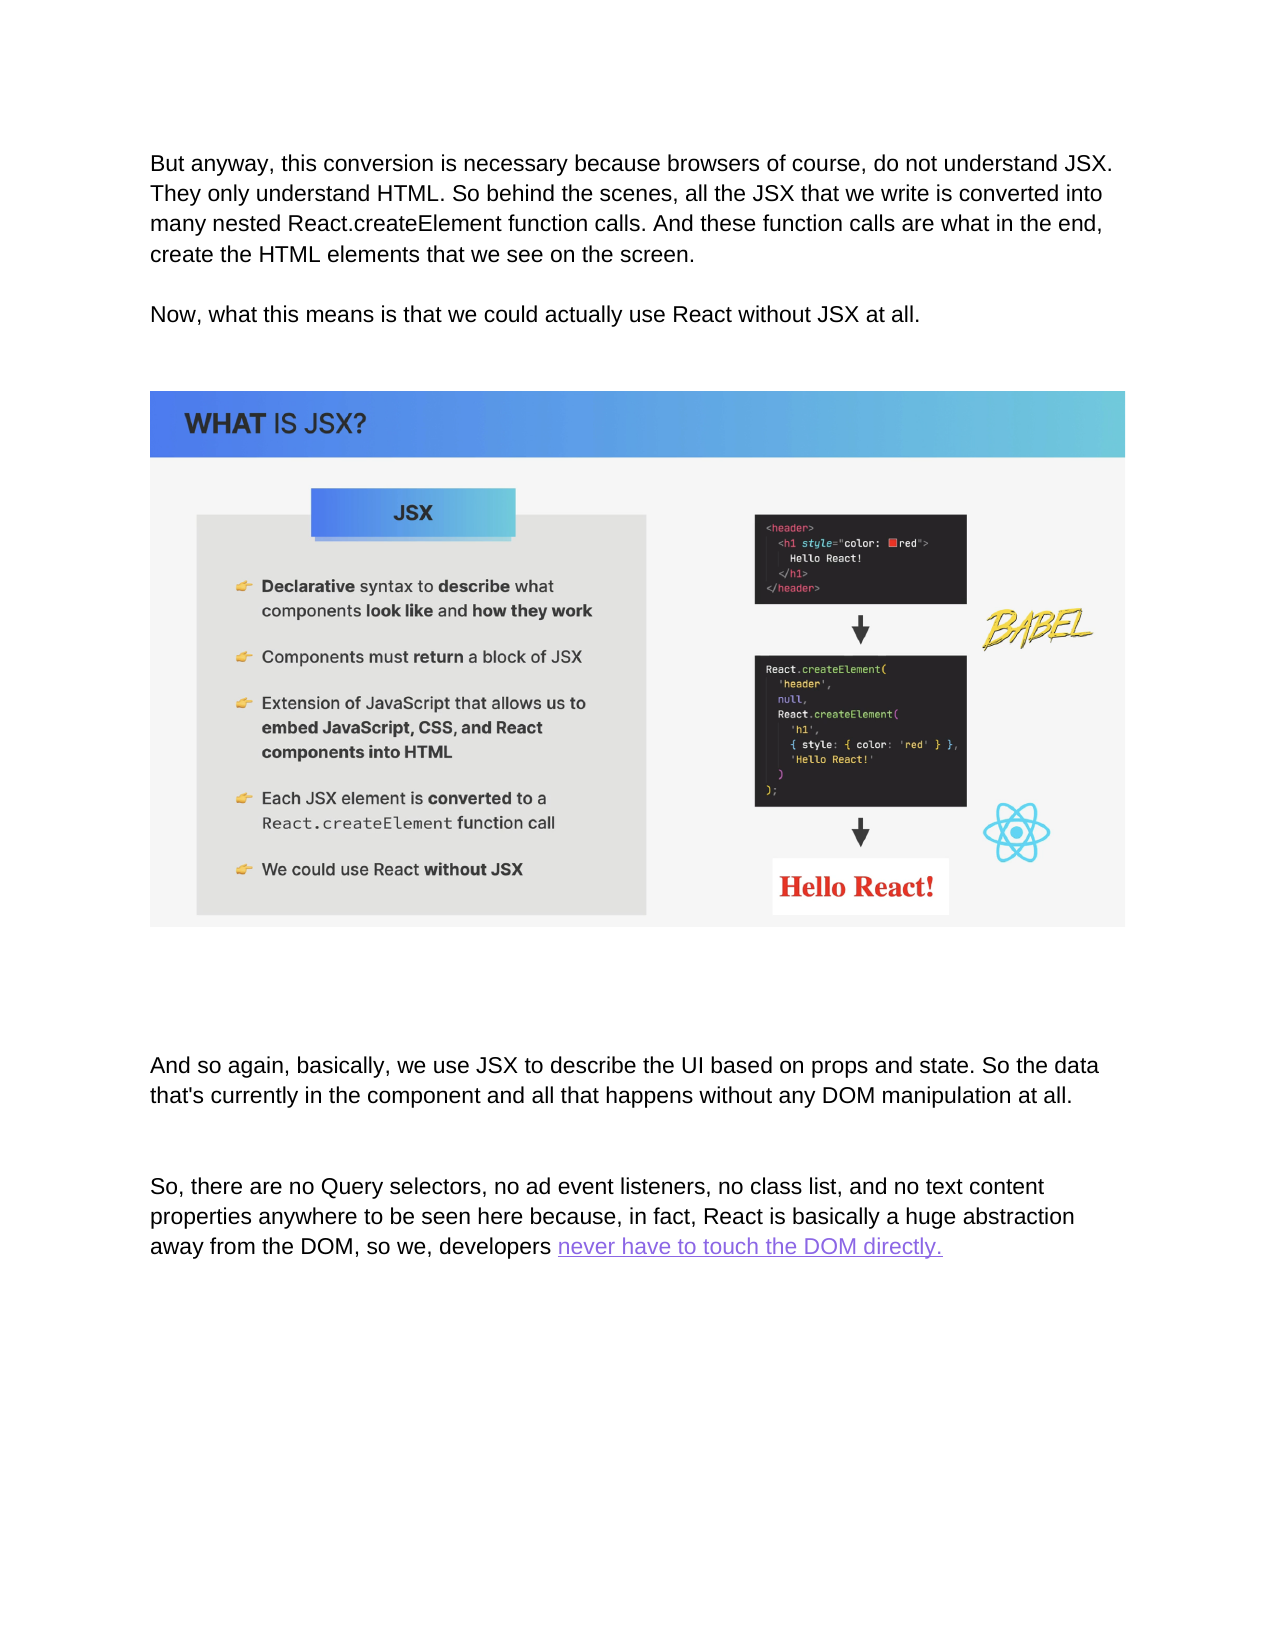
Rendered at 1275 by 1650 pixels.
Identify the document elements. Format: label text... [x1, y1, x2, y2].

text They only understand HTML. So behind the scenes, all the JSX that we write is converted into many nested React.createElement function calls. And these function calls are what in the end, create the HTML elements that we see on the screen. [150, 180, 1125, 267]
text And so again, basically, we use JSX to describe the UI based on props and state. So the data that's currently in the component and all that happens without any DOM manipulation at all. [150, 1052, 1125, 1108]
picture [150, 391, 1125, 927]
text But anyway, this conversion is necessary because browsers of course, do not understand JSX. [150, 150, 1125, 176]
text So, there are no Query selectors, no ad event listeners, no class list, and no text content properties anywhere to be seen here because, in fact, React is basically a huge abstraction away from the DOM, so we, developers never have to touch the DOM directly. [150, 1173, 1125, 1259]
text Now, what this means is that we could actually use React without JSX at all. [150, 301, 1125, 327]
